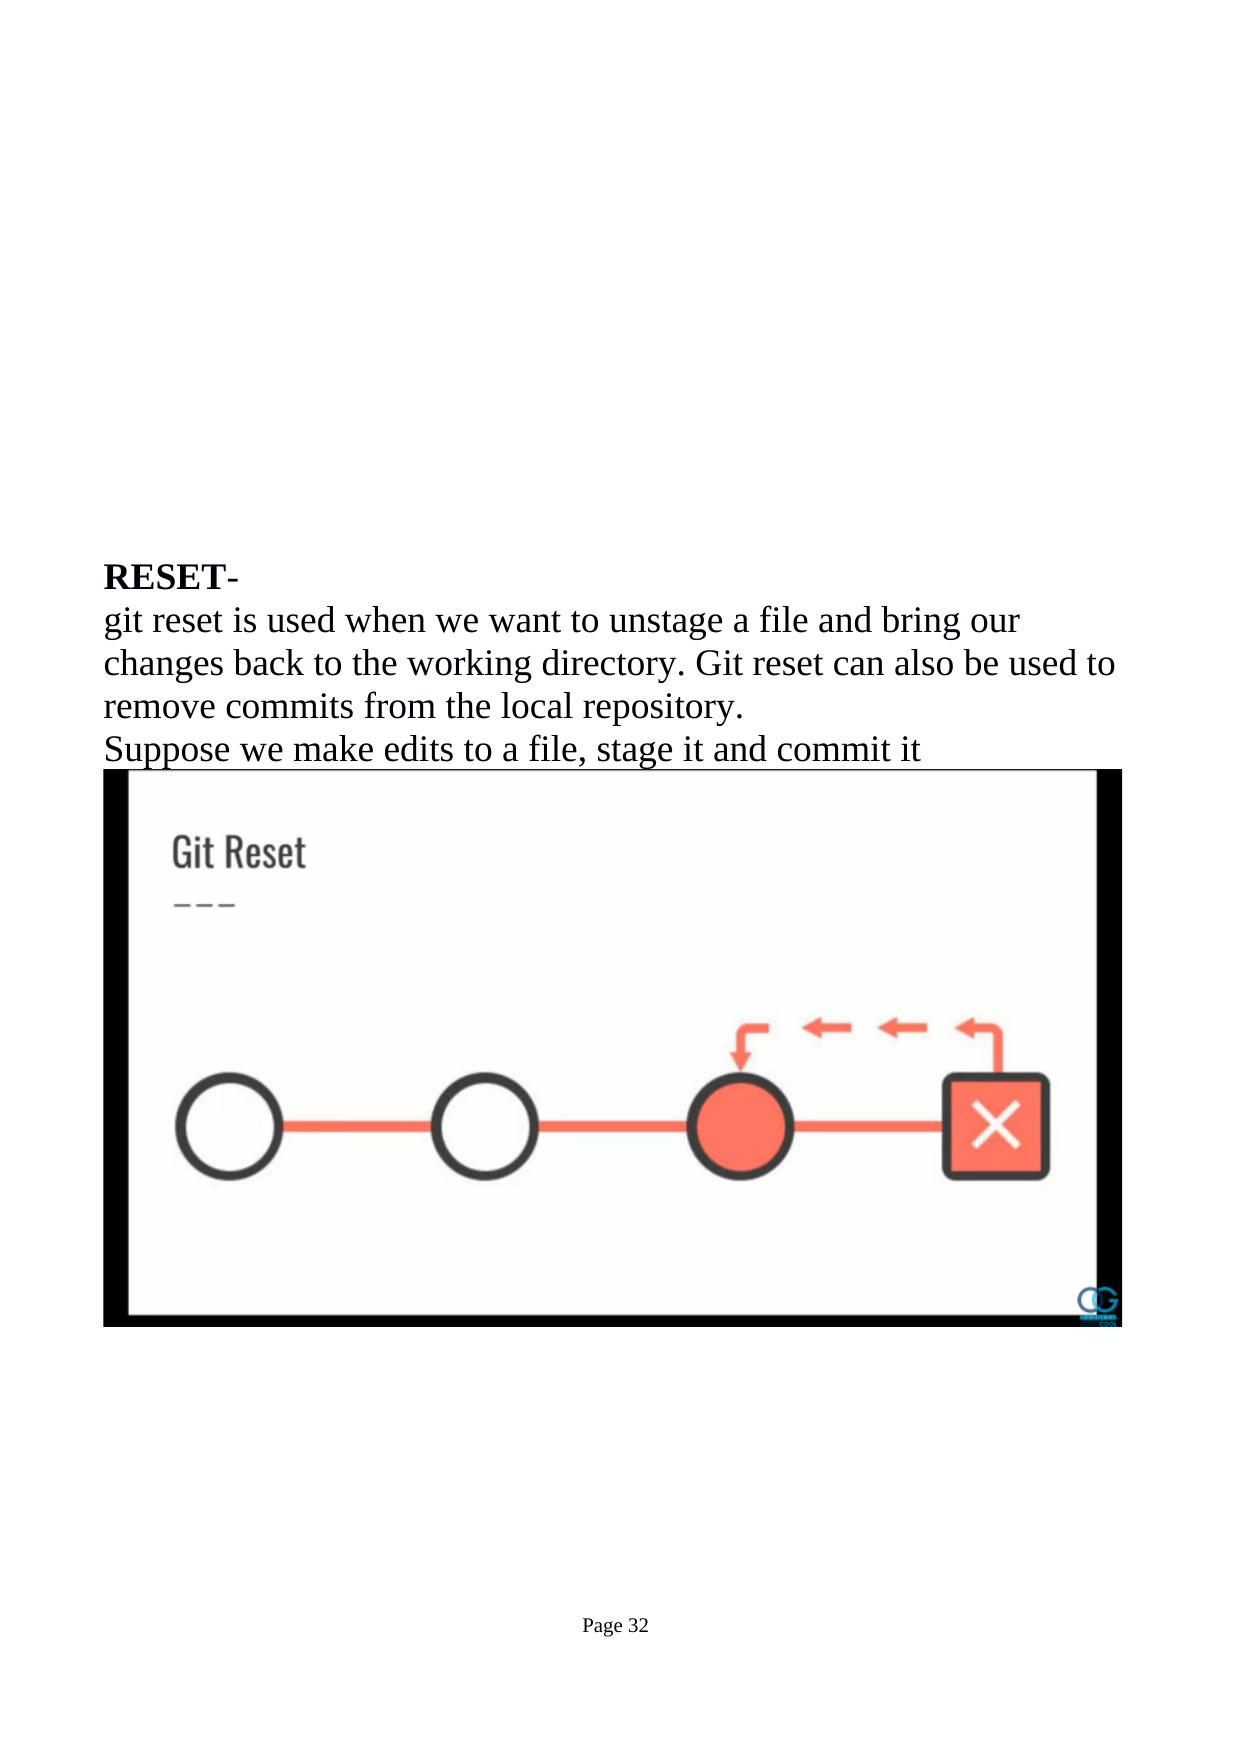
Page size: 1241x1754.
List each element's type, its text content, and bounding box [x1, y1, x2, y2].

picture [103, 769, 1123, 1327]
text RESET- [103, 554, 1122, 597]
text git reset is used when we want to unstage a file and bring our changes back to the working directory. Git reset can also be used to remove commits from the local repository. [103, 597, 1122, 727]
text Suppose we make edits to a file, stage it and commit it [103, 727, 1122, 769]
